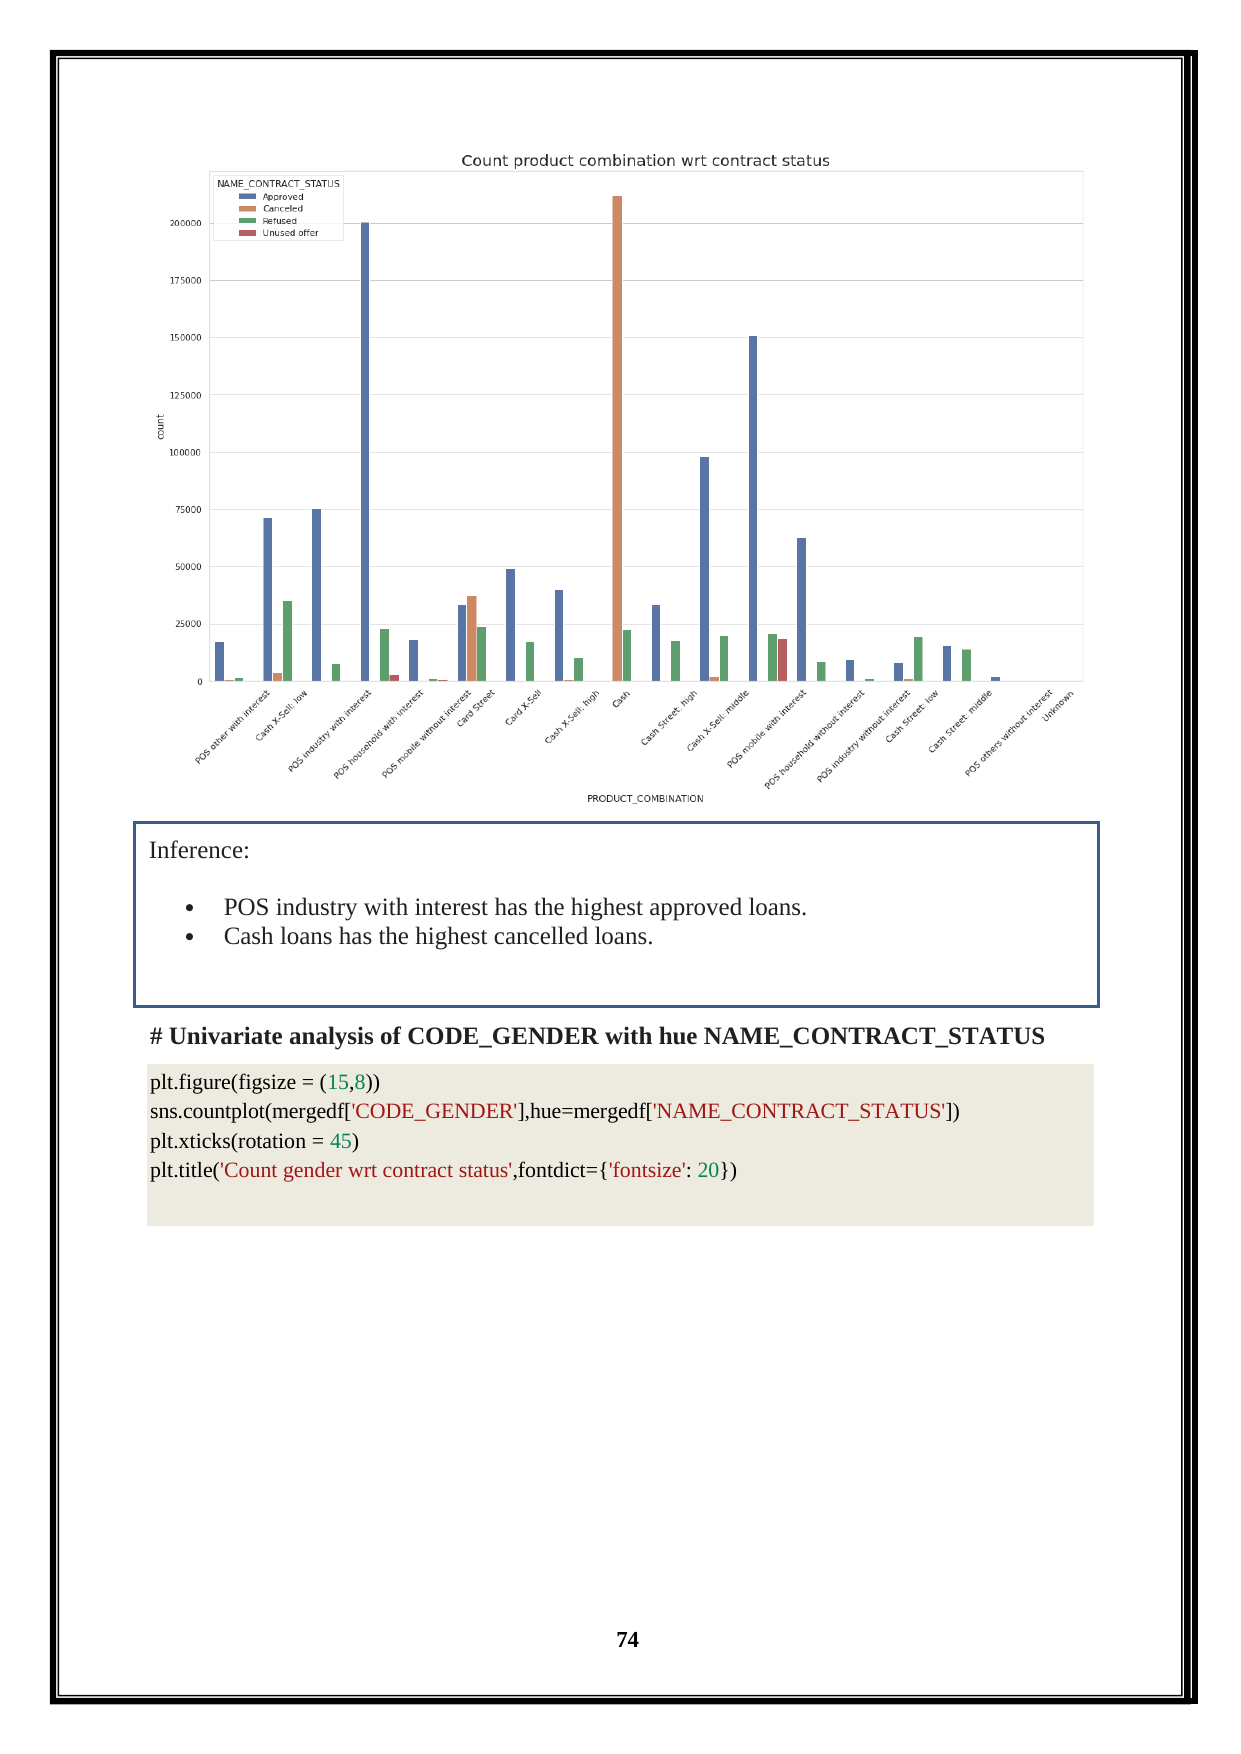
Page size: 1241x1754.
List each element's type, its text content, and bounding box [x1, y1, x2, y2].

subtitle # Univariate analysis of CODE_GENDER with hue NAME_CONTRACT_STATUS [150, 830, 1192, 1049]
picture [156, 154, 1084, 804]
